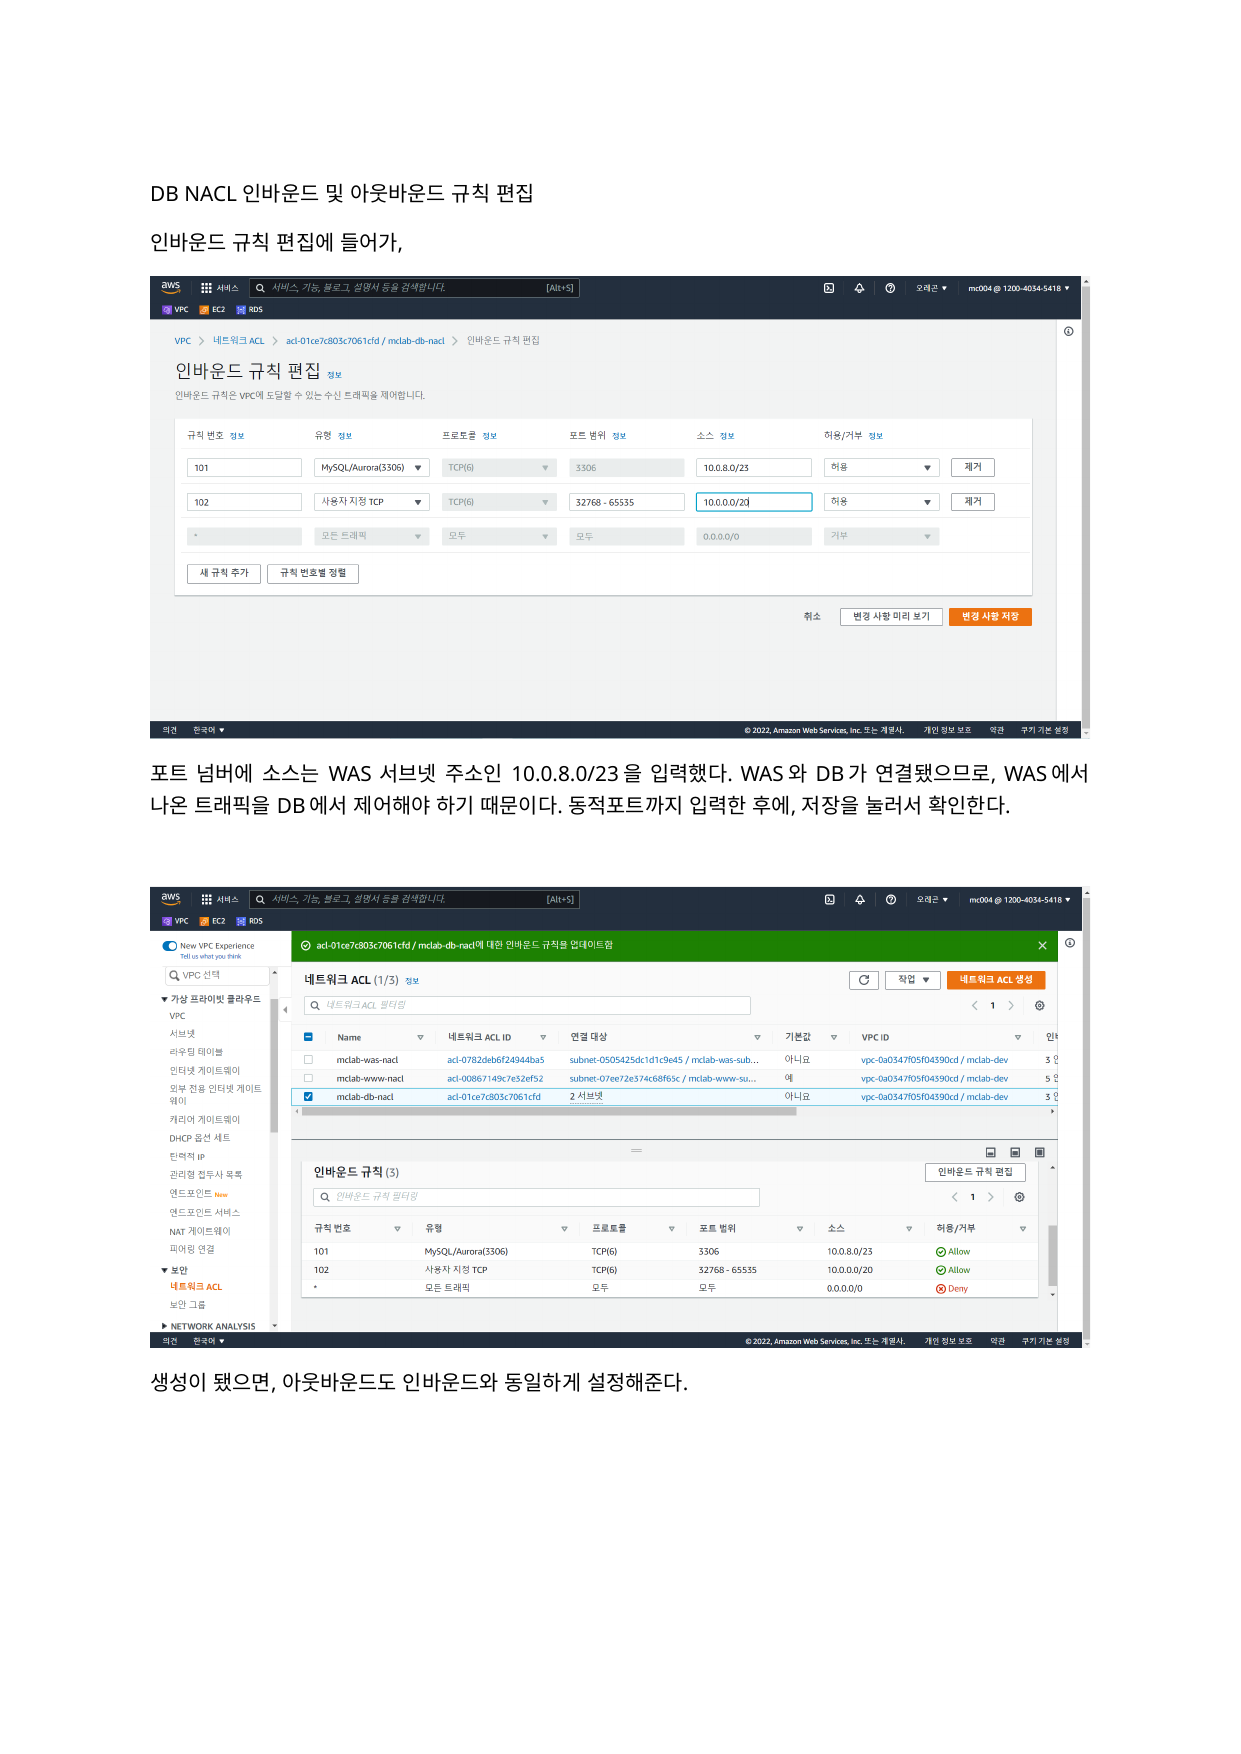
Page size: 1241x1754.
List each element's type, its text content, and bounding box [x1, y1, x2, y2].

text 생성이 됐으면, 아웃바운드도 인바운드와 동일하게 설정해준다. [150, 1367, 1090, 1397]
picture [150, 276, 1091, 739]
subtitle DB NACL 인바운드 및 아웃바운드 규칙 편집 [150, 177, 1090, 207]
text 인바운드 규칙 편집에 들어가, [150, 227, 1090, 257]
text 포트 넘버에 소스는 WAS 서브넷 주소인 10.0.8.0/23을 입력했다. WAS와 DB가 연결됐으므로, WAS에서 나온 트래픽을 DB에서 제어해야 하기 때문이다. 동적포트까지 입력한 후에, 저장을 눌러서 확인한다. [150, 757, 1090, 820]
picture [150, 886, 1091, 1348]
